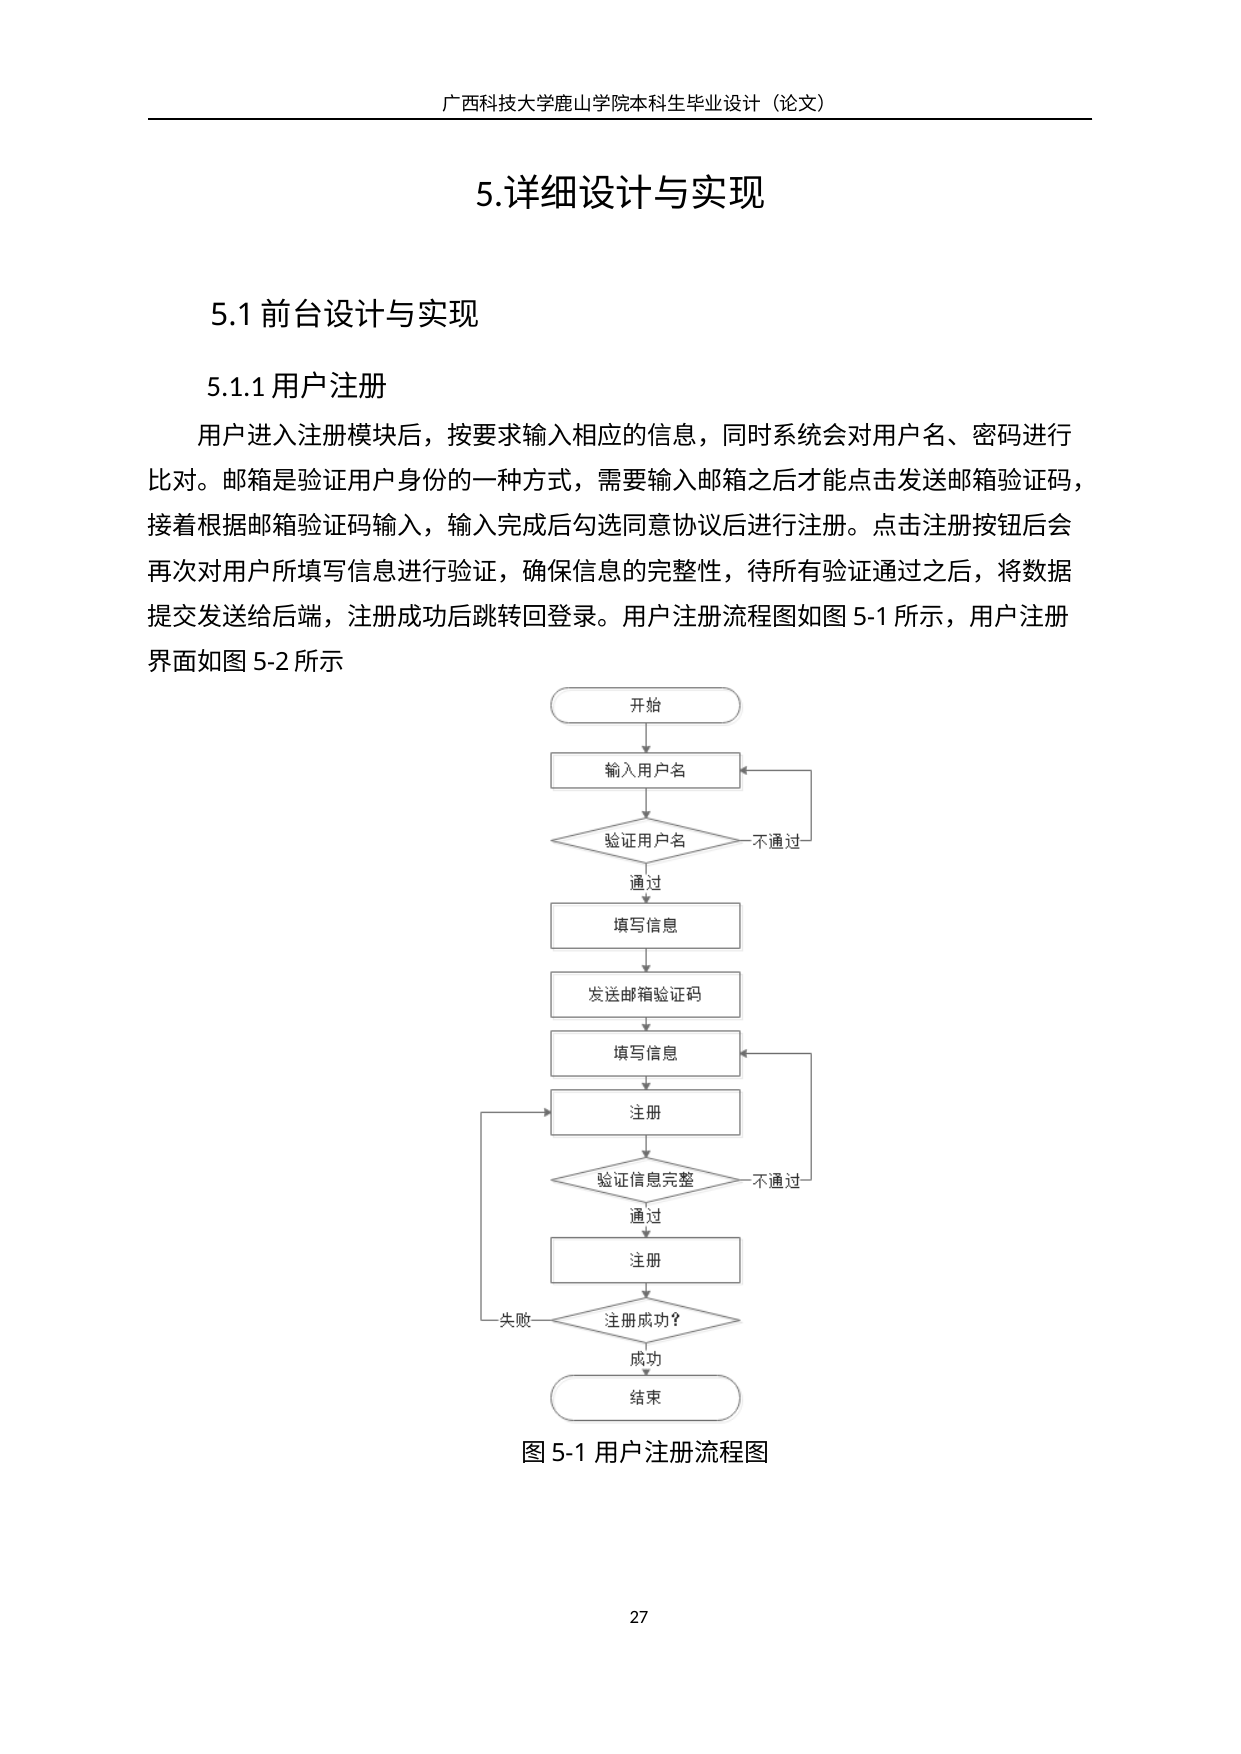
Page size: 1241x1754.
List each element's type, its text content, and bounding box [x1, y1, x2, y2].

text 用户进入注册模块后，按要求输入相应的信息，同时系统会对用户名、密码进行比对。邮箱是验证用户身份的一种方式，需要输入邮箱之后才能点击发送邮箱验证码，接着根据邮箱验证码输入，输入完成后勾选同意协议后进行注册。点击注册按钮后会再次对用户所填写信息进行验证，确保信息的完整性，待所有验证通过之后，将数据提交发送给后端，注册成功后跳转回登录。用户注册流程图如图5-1所示，用户注册界面如图5-2所示 [148, 415, 1092, 678]
picture [473, 687, 817, 1425]
text 5.1前台设计与实现 [148, 289, 1092, 334]
text 图5-1 用户注册流程图 [148, 1432, 1092, 1468]
subtitle 5.详细设计与实现 [148, 163, 1092, 217]
subtitle 5.1.1用户注册 [148, 362, 1092, 405]
